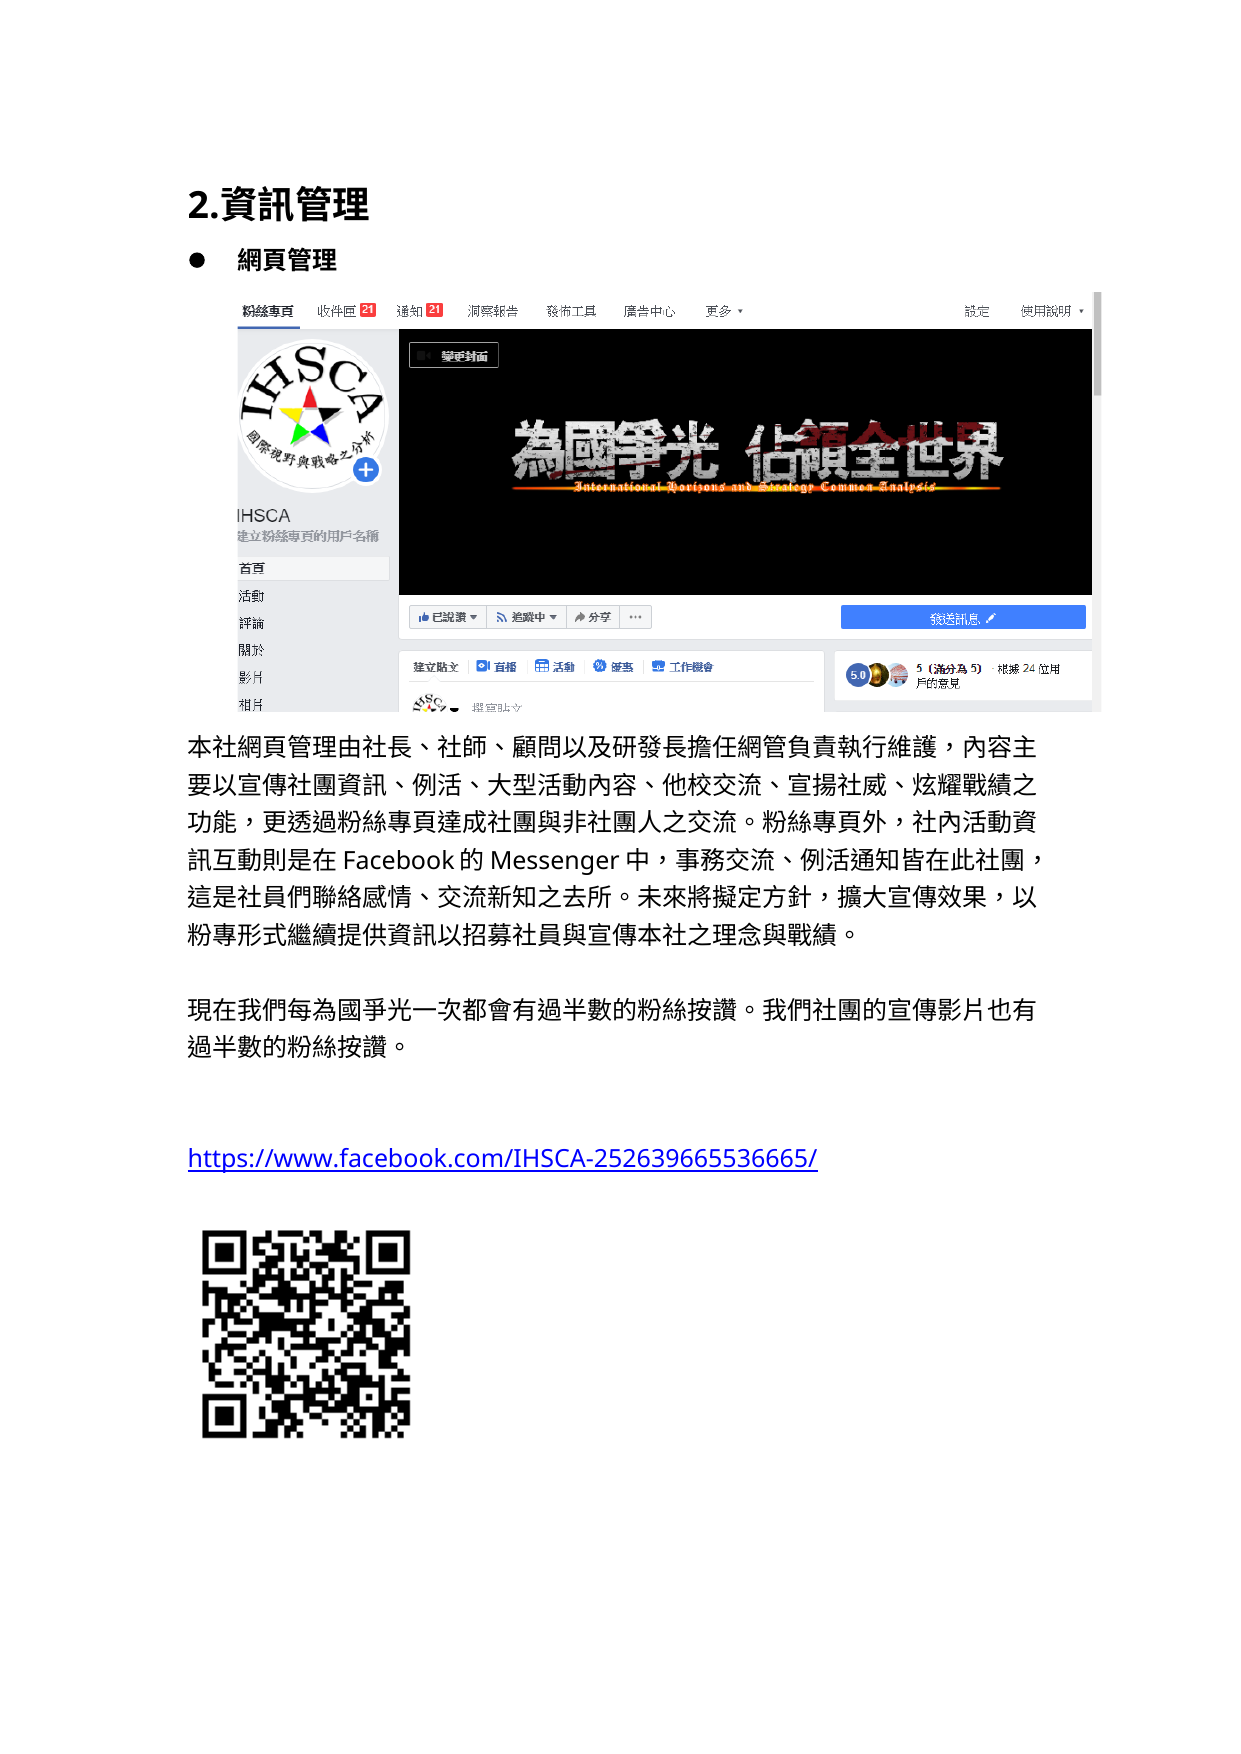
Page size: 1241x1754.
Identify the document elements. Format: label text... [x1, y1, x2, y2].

text https://www.facebook.com/IHSCA-252639665536665/ [187, 1139, 1053, 1177]
text 2.資訊管理 [187, 164, 1053, 239]
picture [237, 292, 1102, 712]
text 本社網頁管理由社長、社師、顧問以及研發長擔任網管負責執行維護，內容主要以宣傳社團資訊、例活、大型活動內容、他校交流、宣揚社威、炫耀戰績之功能，更透過粉絲專頁達成社團與非社團人之交流。粉絲專頁外，社內活動資訊互動則是在Facebook的Messenger中，事務交流、例活通知皆在此社團，這是社員們聯絡感情、交流新知之去所。未來將擬定方針，擴大宣傳效果，以粉專形式繼續提供資訊以招募社員與宣傳本社之理念與戰績。 [187, 727, 1053, 952]
text 現在我們每為國爭光一次都會有過半數的粉絲按讚。我們社團的宣傳影片也有過半數的粉絲按讚。 [187, 989, 1053, 1064]
list 網頁管理 [187, 239, 1053, 277]
picture [187, 1216, 426, 1454]
